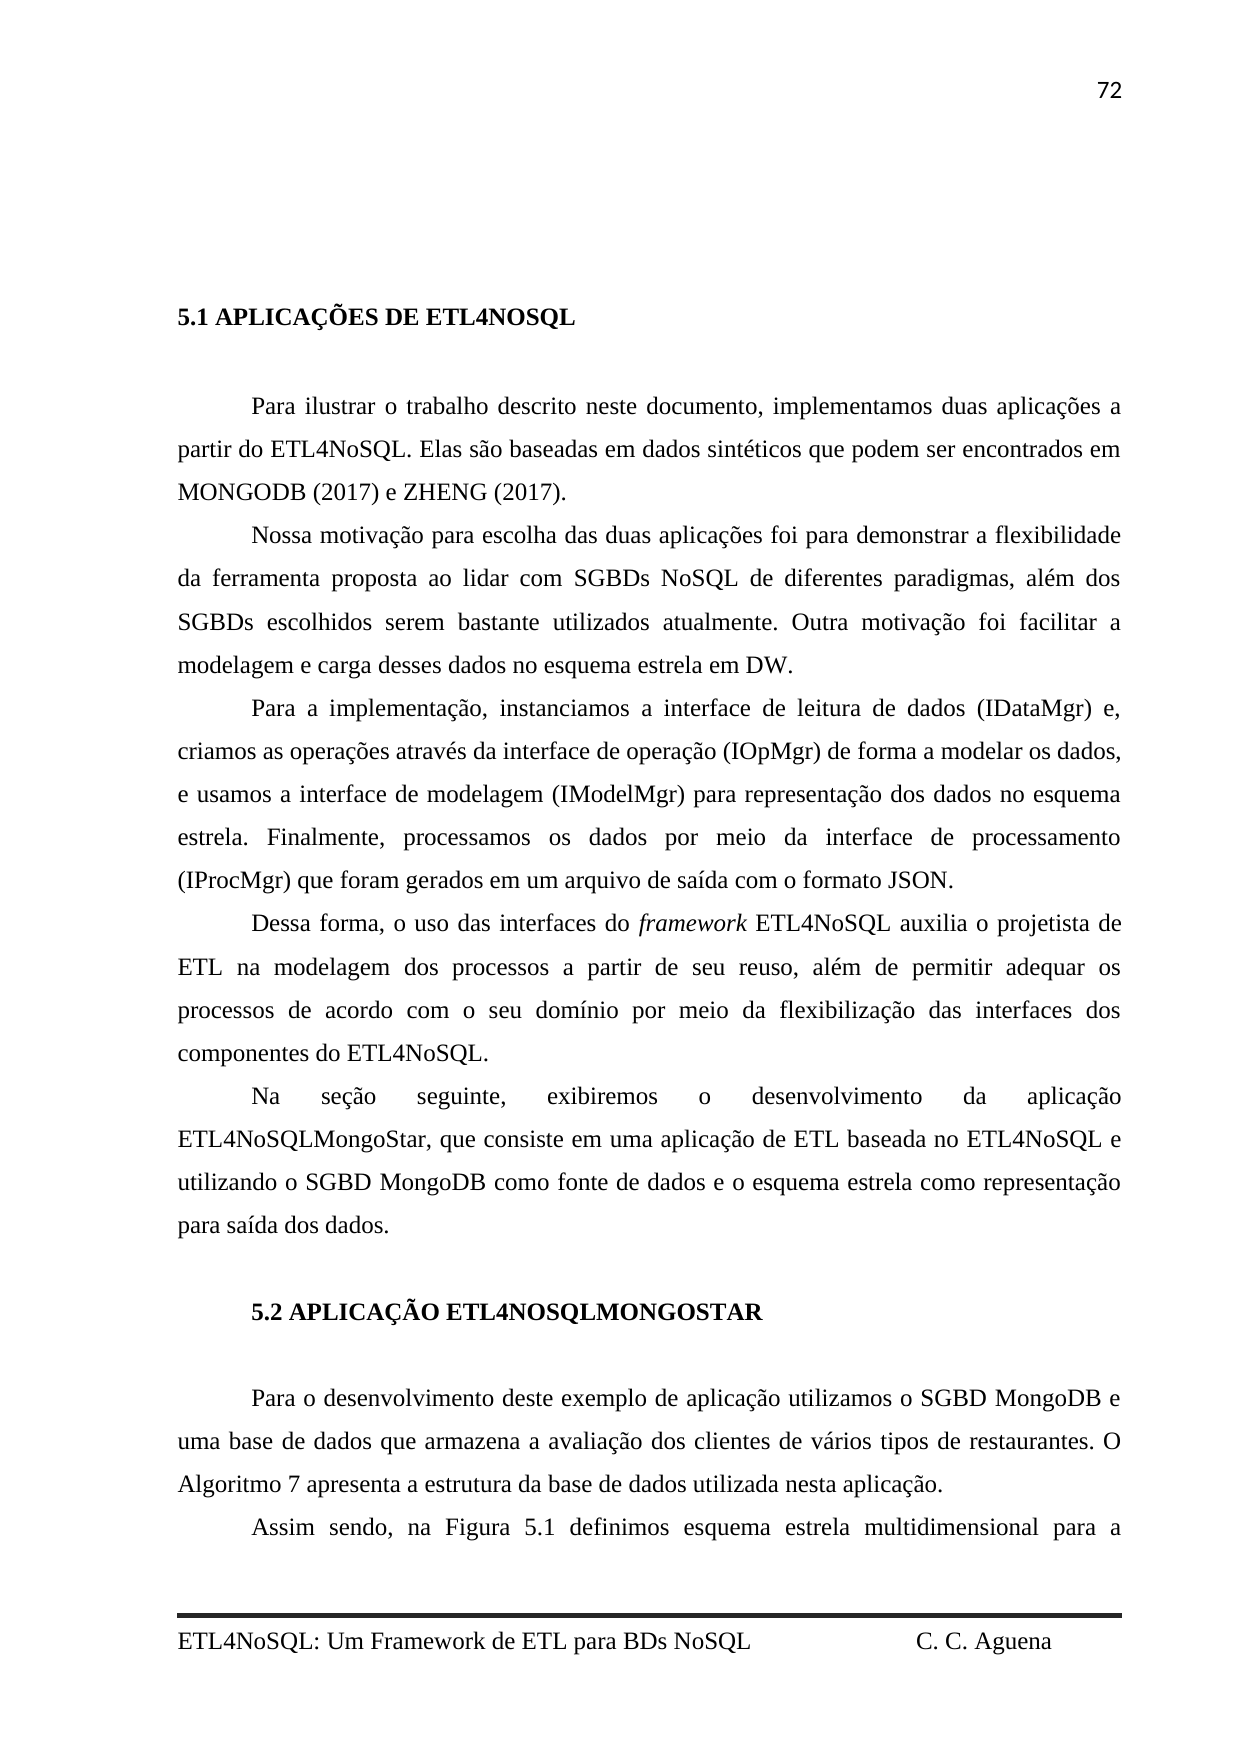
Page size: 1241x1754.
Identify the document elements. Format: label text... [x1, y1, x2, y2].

text Para a implementação, instanciamos a interface de leitura de dados (IDataMgr) e, criamos as operações através da interface de operação (IOpMgr) de forma a modelar os dados, e usamos a interface de modelagem (IModelMgr) para representação dos dados no esquema estrela. Finalmente, processamos os dados por meio da interface de processamento (IProcMgr) que foram gerados em um arquivo de saída com o formato JSON. [177, 693, 1122, 894]
text Na seção seguinte, exibiremos o desenvolvimento da aplicação ETL4NoSQLMongoStar, que consiste em uma aplicação de ETL baseada no ETL4NoSQL e utilizando o SGBD MongoDB como fonte de dados e o esquema estrela como representação para saída dos dados. [177, 1081, 1122, 1239]
text Nossa motivação para escolha das duas aplicações foi para demonstrar a flexibilidade da ferramenta proposta ao lidar com SGBDs NoSQL de diferentes paradigmas, além dos SGBDs escolhidos serem bastante utilizados atualmente. Outra motivação foi facilitar a modelagem e carga desses dados no esquema estrela em DW. [177, 520, 1122, 678]
text 5.2 APLICAÇÃO ETL4NOSQLMONGOSTAR [177, 1297, 1122, 1325]
text Para o desenvolvimento deste exemplo de aplicação utilizamos o SGBD MongoDB e uma base de dados que armazena a avaliação dos clientes de vários tipos de restaurantes. O Algoritmo 7 apresenta a estrutura da base de dados utilizada nesta aplicação. [177, 1383, 1122, 1498]
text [177, 1512, 1122, 1541]
text Dessa forma, o uso das interfaces do framework ETL4NoSQL auxilia o projetista de ETL na modelagem dos processos a partir de seu reuso, além de permitir adequar os processos de acordo com o seu domínio por meio da flexibilização das interfaces dos componentes do ETL4NoSQL. [177, 908, 1122, 1067]
text 5.1 APLICAÇÕES DE ETL4NOSQL [177, 302, 1122, 331]
text Para ilustrar o trabalho descrito neste documento, implementamos duas aplicações a partir do ETL4NoSQL. Elas são baseadas em dados sintéticos que podem ser encontrados em MONGODB (2017) e ZHENG (2017). [177, 391, 1122, 506]
